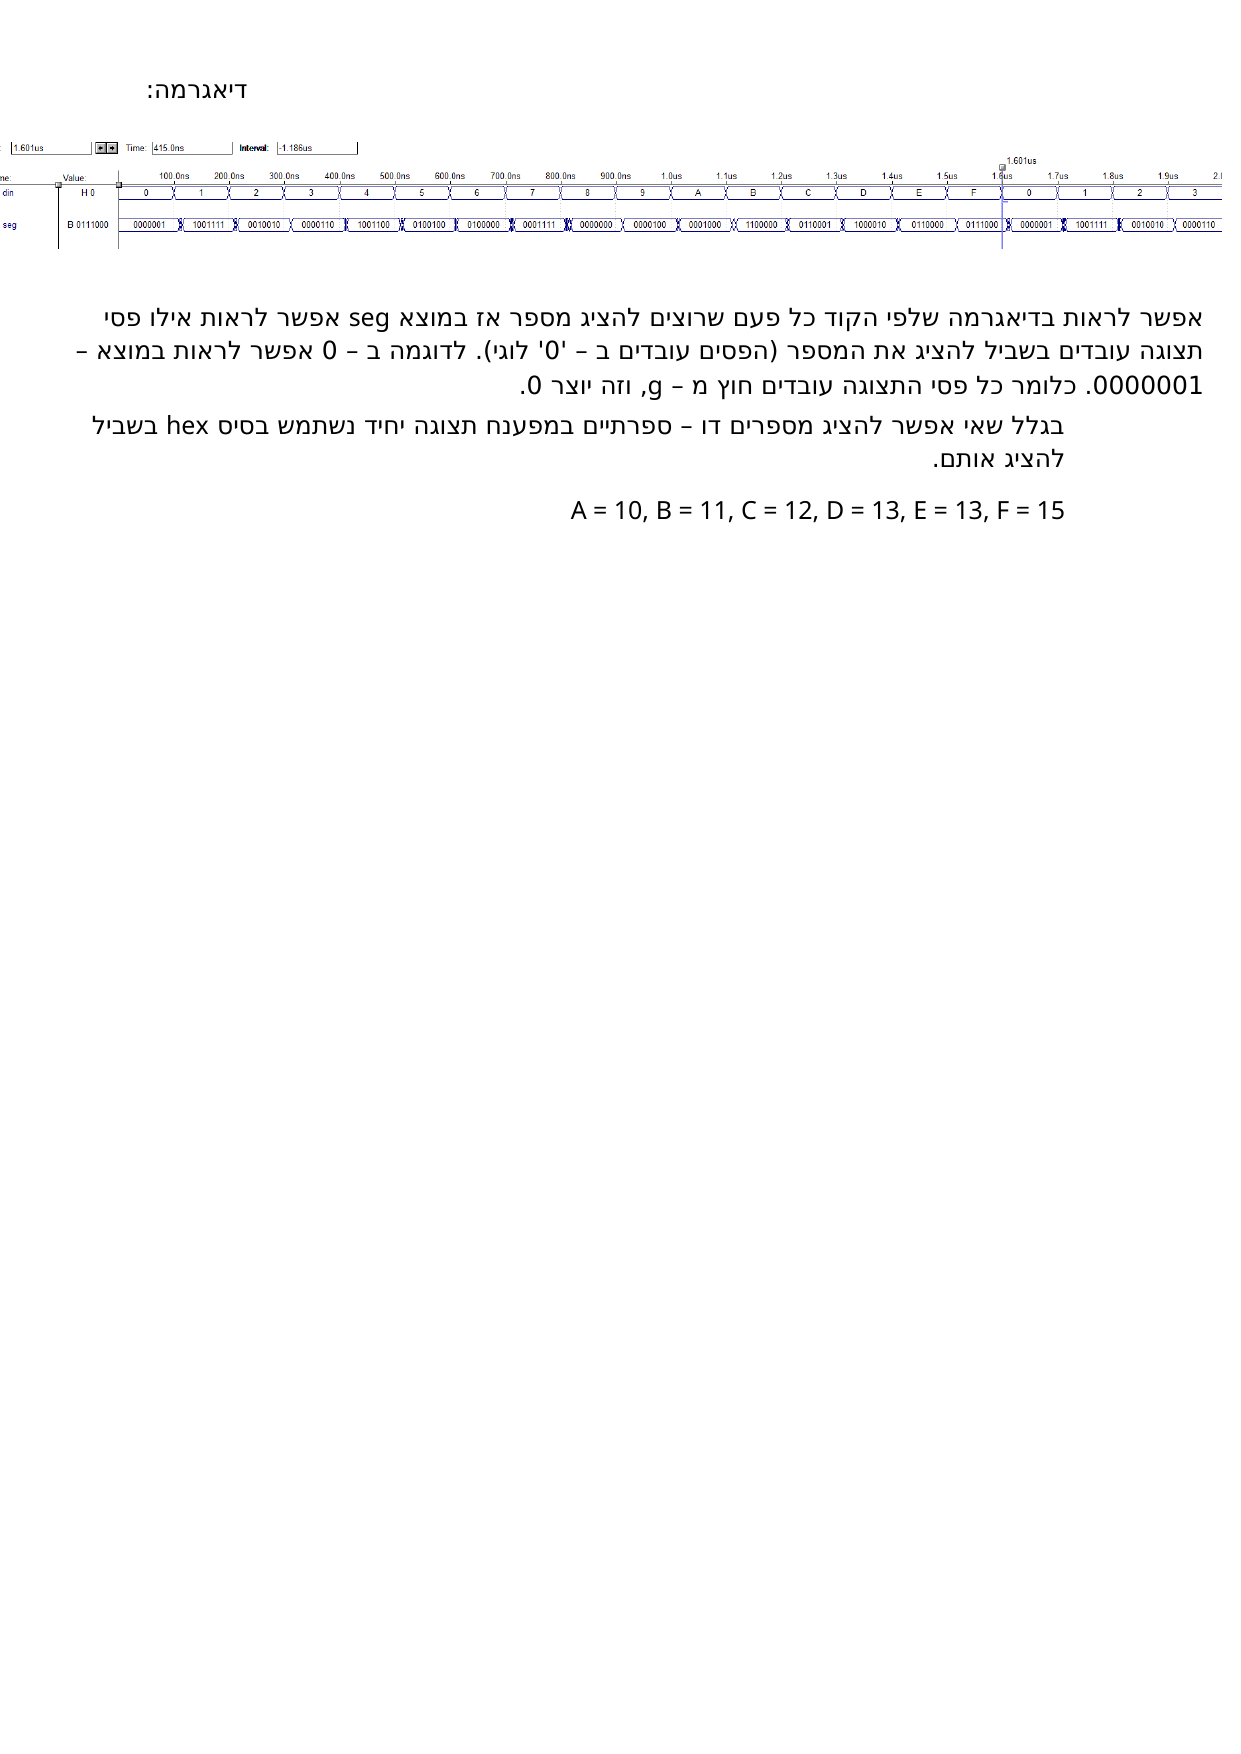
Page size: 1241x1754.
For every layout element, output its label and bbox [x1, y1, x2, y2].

picture [0, 142, 1222, 249]
